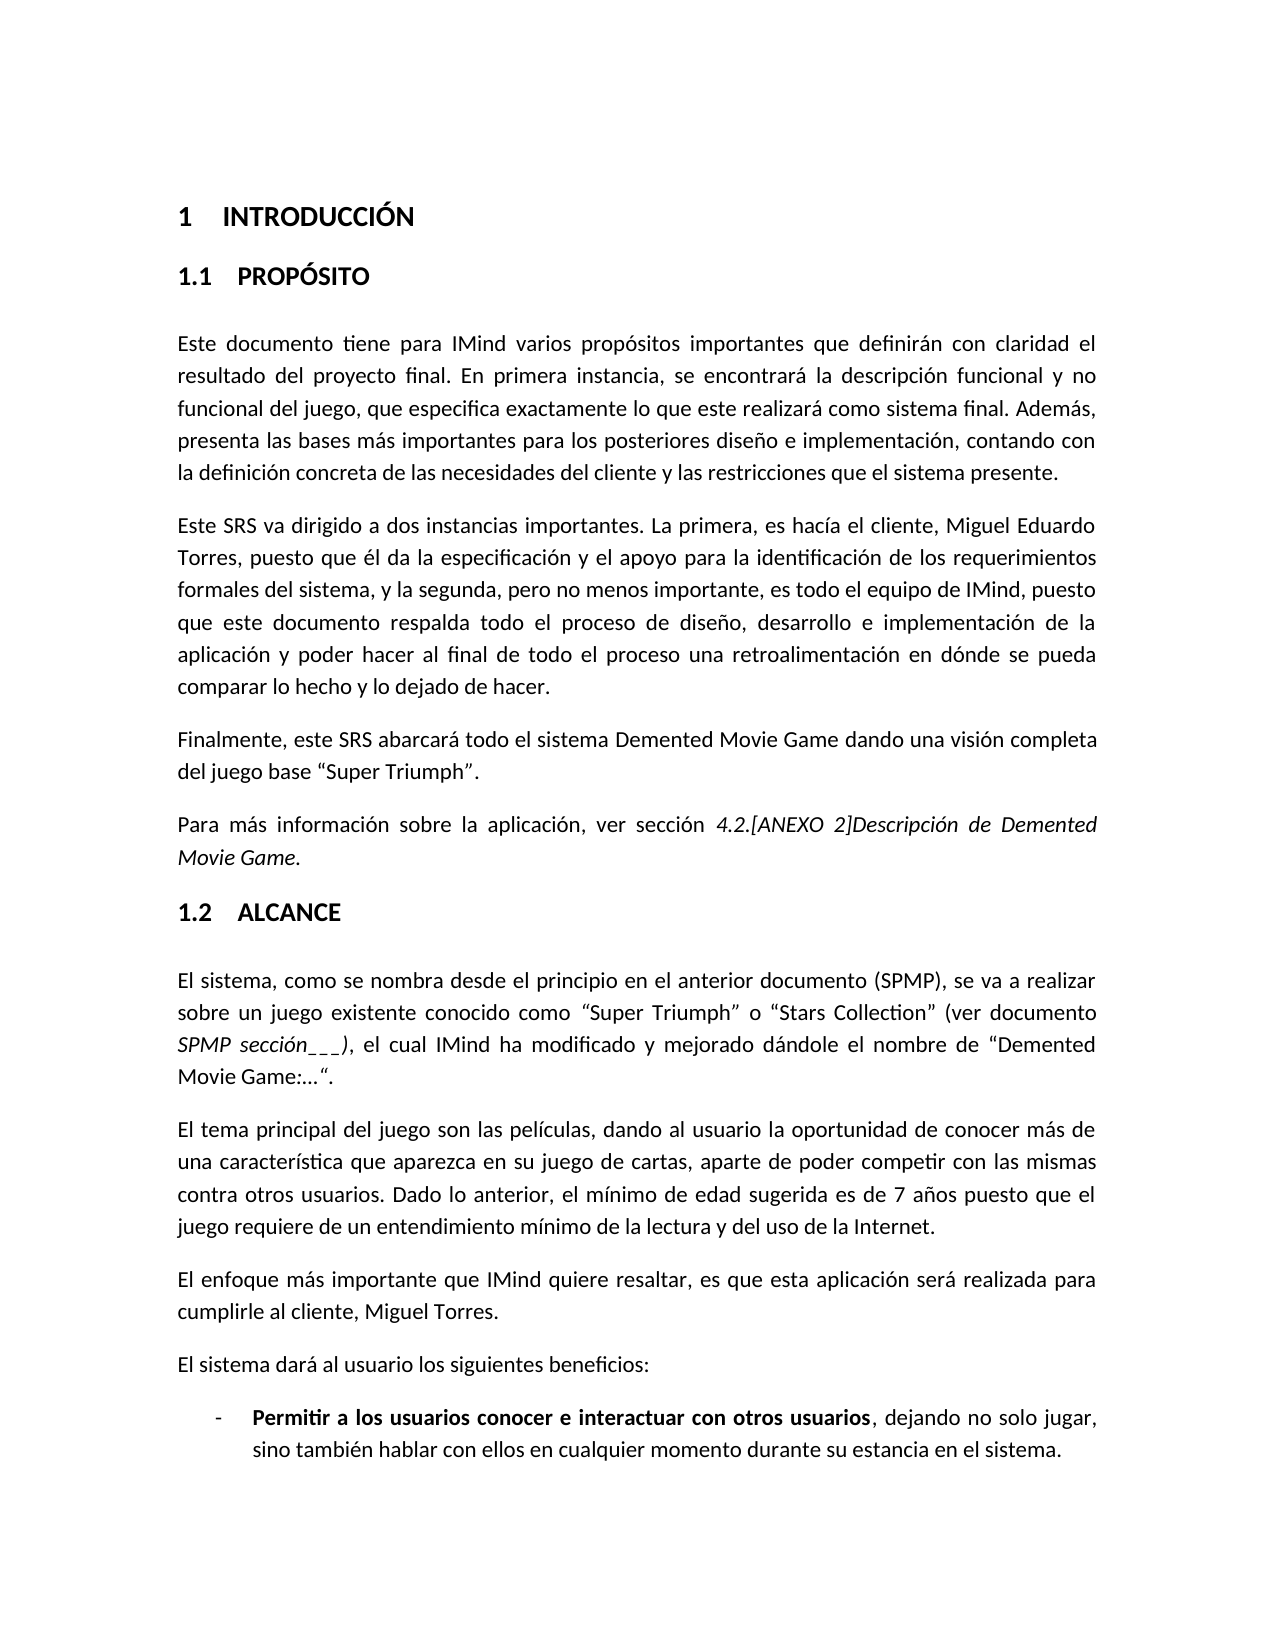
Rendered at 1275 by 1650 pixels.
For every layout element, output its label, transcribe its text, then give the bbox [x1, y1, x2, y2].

subtitle INTRODUCCIÓN [177, 198, 1098, 233]
text Finalmente, este SRS abarcará todo el sistema Demented Movie Game dando una visión completa del juego base “Super Triumph”. [177, 725, 1098, 785]
text Este SRS va dirigido a dos instancias importantes. La primera, es hacía el cliente, Miguel Eduardo Torres, puesto que él da la especificación y el apoyo para la identificación de los requerimientos formales del sistema, y la segunda, pero no menos importante, es todo el equipo de IMind, puesto que este documento respalda todo el proceso de diseño, desarrollo e implementación de la aplicación y poder hacer al final de todo el proceso una retroalimentación en dónde se pueda comparar lo hecho y lo dejado de hacer. [177, 511, 1098, 700]
text El sistema, como se nombra desde el principio en el anterior documento (SPMP), se va a realizar sobre un juego existente conocido como “Super Triumph” o “Stars Collection” (ver documento SPMP sección___), el cual IMind ha modificado y mejorado dándole el nombre de “Demented Movie Game:…“. [177, 966, 1098, 1090]
text El sistema dará al usuario los siguientes beneficios: [177, 1350, 1098, 1378]
list Permitir a los usuarios conocer e interactuar con otros usuarios, dejando no solo jugar, sino también hablar con ellos en cualquier momento durante su estancia en el sistema. [215, 1403, 1098, 1463]
text Este documento tiene para IMind varios propósitos importantes que definirán con claridad el resultado del proyecto final. En primera instancia, se encontrará la descripción funcional y no funcional del juego, que especifica exactamente lo que este realizará como sistema final. Además, presenta las bases más importantes para los posteriores diseño e implementación, contando con la definición concreta de las necesidades del cliente y las restricciones que el sistema presente. [177, 329, 1098, 486]
subtitle ALCANCE [177, 896, 1098, 929]
text El tema principal del juego son las películas, dando al usuario la oportunidad de conocer más de una característica que aparezca en su juego de cartas, aparte de poder competir con las mismas contra otros usuarios. Dado lo anterior, el mínimo de edad sugerida es de 7 años puesto que el juego requiere de un entendimiento mínimo de la lectura y del uso de la Internet. [177, 1115, 1098, 1240]
subtitle PROPÓSITO [177, 259, 1098, 292]
text El enfoque más importante que IMind quiere resaltar, es que esta aplicación será realizada para cumplirle al cliente, Miguel Torres. [177, 1265, 1098, 1325]
